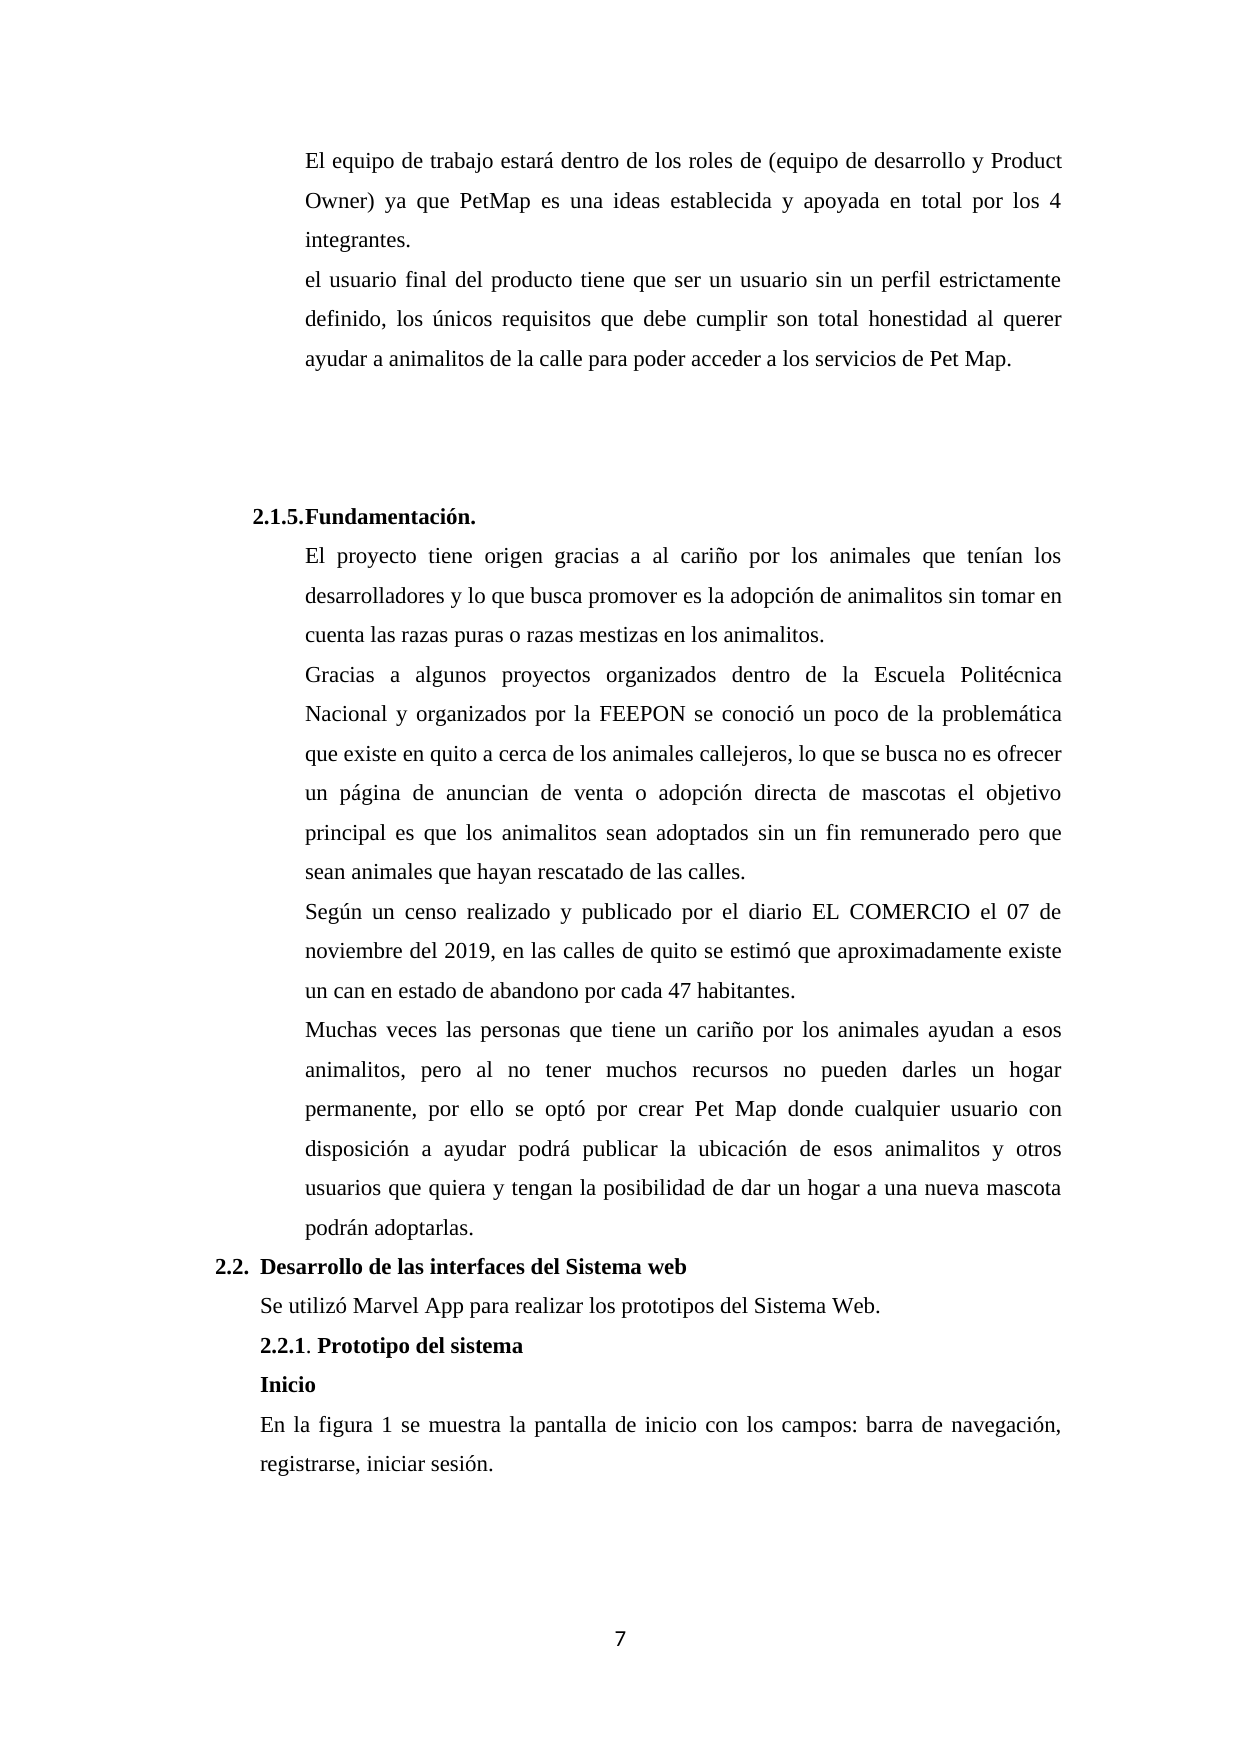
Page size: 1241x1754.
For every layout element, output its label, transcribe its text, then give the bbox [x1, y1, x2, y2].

list Fundamentación. [252, 503, 1063, 529]
list Inicio [260, 1371, 1063, 1398]
list Desarrollo de las interfaces del Sistema web [215, 1253, 1063, 1279]
list Gracias a algunos proyectos organizados dentro de la Escuela Politécnica Nacional y organizados por la FEEPON se conoció un poco de la problemática que existe en quito a cerca de los animales callejeros, lo que se busca no es ofrecer un página de anuncian de venta o adopción directa de mascotas el objetivo principal es que los animalitos sean adoptados sin un fin remunerado pero que sean animales que hayan rescatado de las calles. [305, 661, 1063, 884]
list Se utilizó Marvel App para realizar los prototipos del Sistema Web. [260, 1292, 1063, 1319]
list Muchas veces las personas que tiene un cariño por los animales ayudan a esos animalitos, pero al no tener muchos recursos no pueden darles un hogar permanente, por ello se optó por crear Pet Map donde cualquier usuario con disposición a ayudar podrá publicar la ubicación de esos animalitos y otros usuarios que quiera y tengan la posibilidad de dar un hogar a una nueva mascota podrán adoptarlas. [305, 1016, 1063, 1240]
list El proyecto tiene origen gracias a al cariño por los animales que tenían los desarrolladores y lo que busca promover es la adopción de animalitos sin tomar en cuenta las razas puras o razas mestizas en los animalitos. [305, 542, 1063, 648]
list 2.2.1. Prototipo del sistema [260, 1332, 1063, 1358]
list El equipo de trabajo estará dentro de los roles de (equipo de desarrollo y Product Owner) ya que PetMap es una ideas establecida y apoyada en total por los 4 integrantes. el usuario final del producto tiene que ser un usuario sin un perfil estrictamente definido, los únicos requisitos que debe cumplir son total honestidad al querer ayudar a animalitos de la calle para poder acceder a los servicios de Pet Map. [305, 148, 1063, 371]
list En la figura 1 se muestra la pantalla de inicio con los campos: barra de navegación, registrarse, iniciar sesión. [260, 1411, 1063, 1477]
list Según un censo realizado y publicado por el diario EL COMERCIO el 07 de noviembre del 2019, en las calles de quito se estimó que aproximadamente existe un can en estado de abandono por cada 47 habitantes. [305, 898, 1063, 1003]
